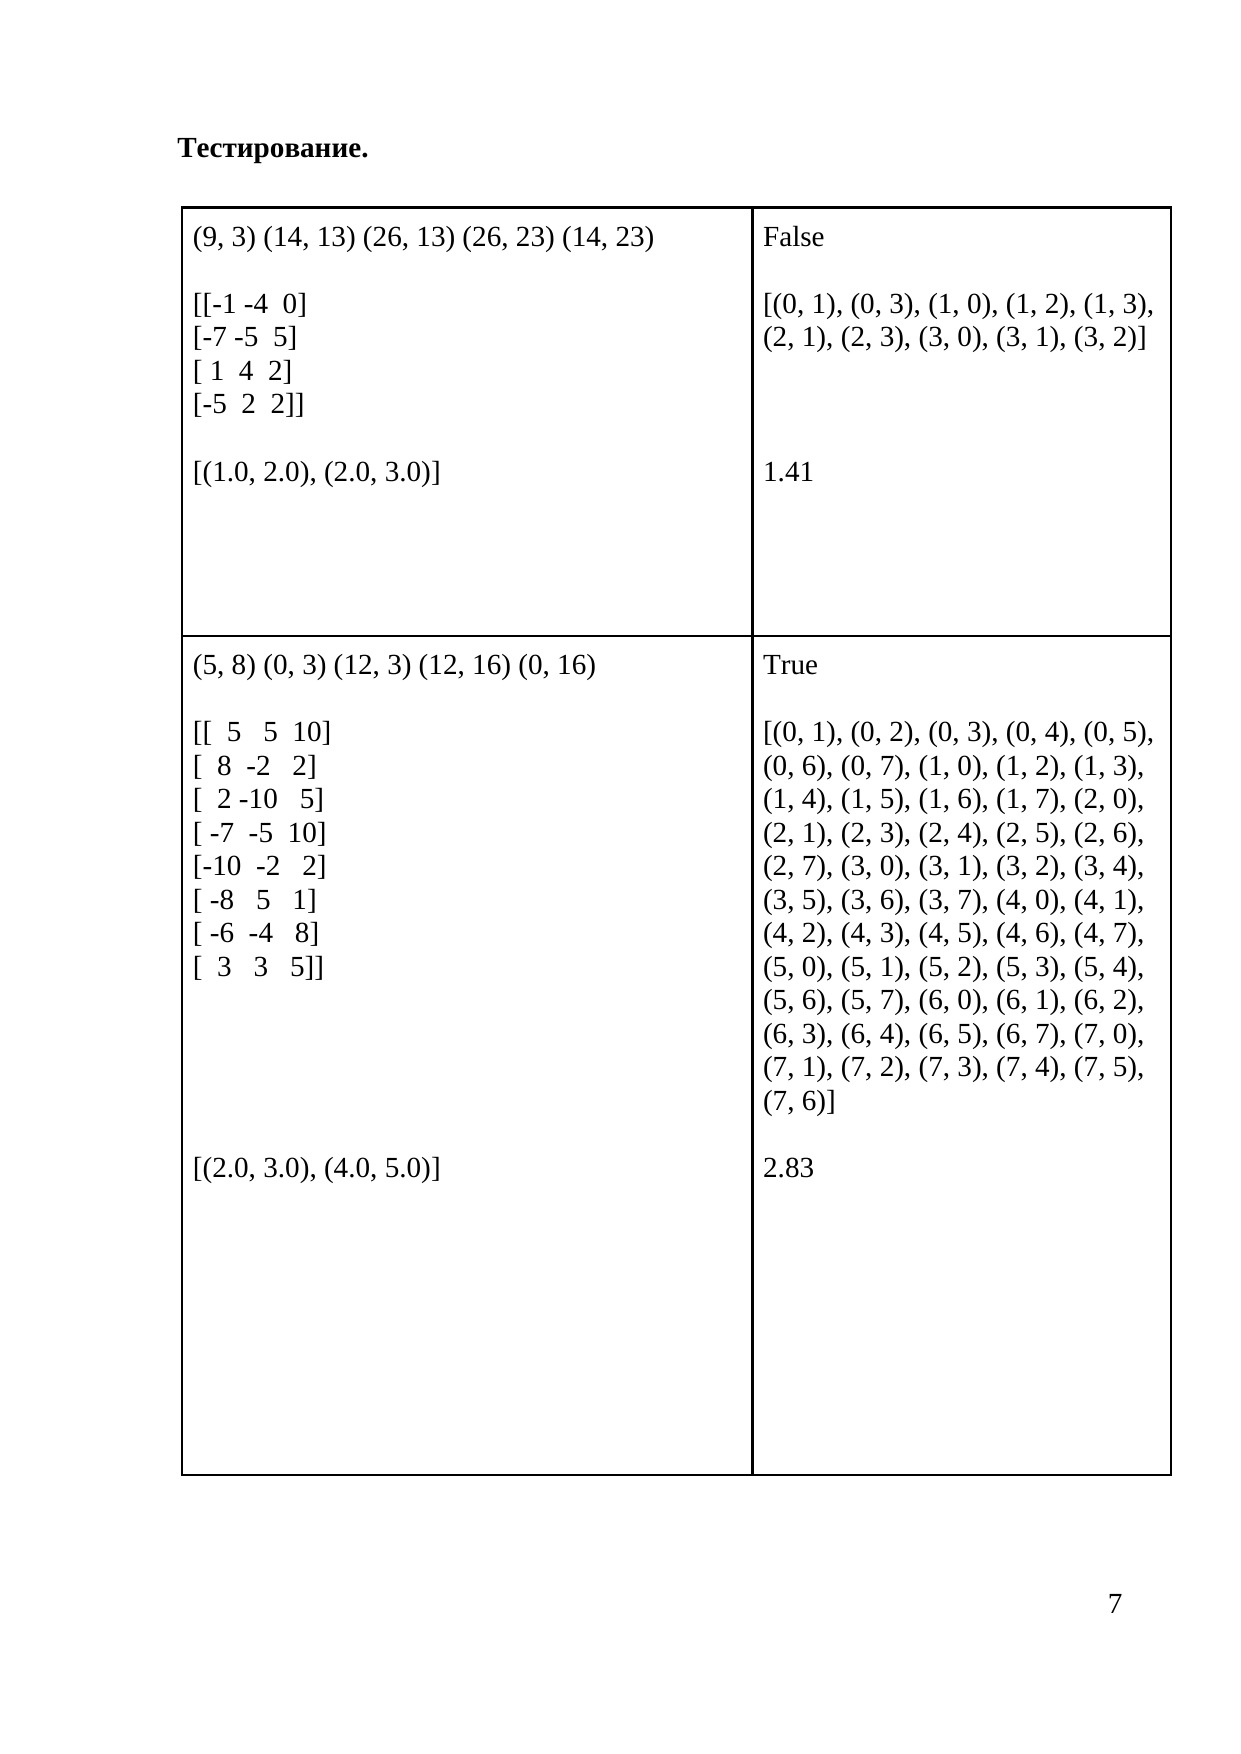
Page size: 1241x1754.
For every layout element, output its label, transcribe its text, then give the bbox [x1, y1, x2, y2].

table_header (9, 3) (14, 13) (26, 13) (26, 23) (14, 23) [[-1 -4 0] [-7 -5 5] [ 1 4 2] [-5 2 2]] [(1.0, 2.0), (2.0, 3.0)] [183, 209, 751, 634]
table_cell True [(0, 1), (0, 2), (0, 3), (0, 4), (0, 5), (0, 6), (0, 7), (1, 0), (1, 2), (1, 3), (1, 4), (1, 5), (1, 6), (1, 7), (2, 0), (2, 1), (2, 3), (2, 4), (2, 5), (2, 6), (2, 7), (3, 0), (3, 1), (3, 2), (3, 4), (3, 5), (3, 6), (3, 7), (4, 0), (4, 1), (4, 2), (4, 3), (4, 5), (4, 6), (4, 7), (5, 0), (5, 1), (5, 2), (5, 3), (5, 4), (5, 6), (5, 7), (6, 0), (6, 1), (6, 2), (6, 3), (6, 4), (6, 5), (6, 7), (7, 0), (7, 1), (7, 2), (7, 3), (7, 4), (7, 5), (7, 6)] 2.83 [754, 637, 1170, 1474]
table_cell (5, 8) (0, 3) (12, 3) (12, 16) (0, 16) [[ 5 5 10] [ 8 -2 2] [ 2 -10 5] [ -7 -5 10] [-10 -2 2] [ -8 5 1] [ -6 -4 8] [ 3 3 5]] [(2.0, 3.0), (4.0, 5.0)] [183, 637, 751, 1474]
subtitle Тестирование. [177, 130, 1122, 164]
table_header False [(0, 1), (0, 3), (1, 0), (1, 2), (1, 3), (2, 1), (2, 3), (3, 0), (3, 1), (3, 2)] 1.41 [754, 209, 1170, 634]
